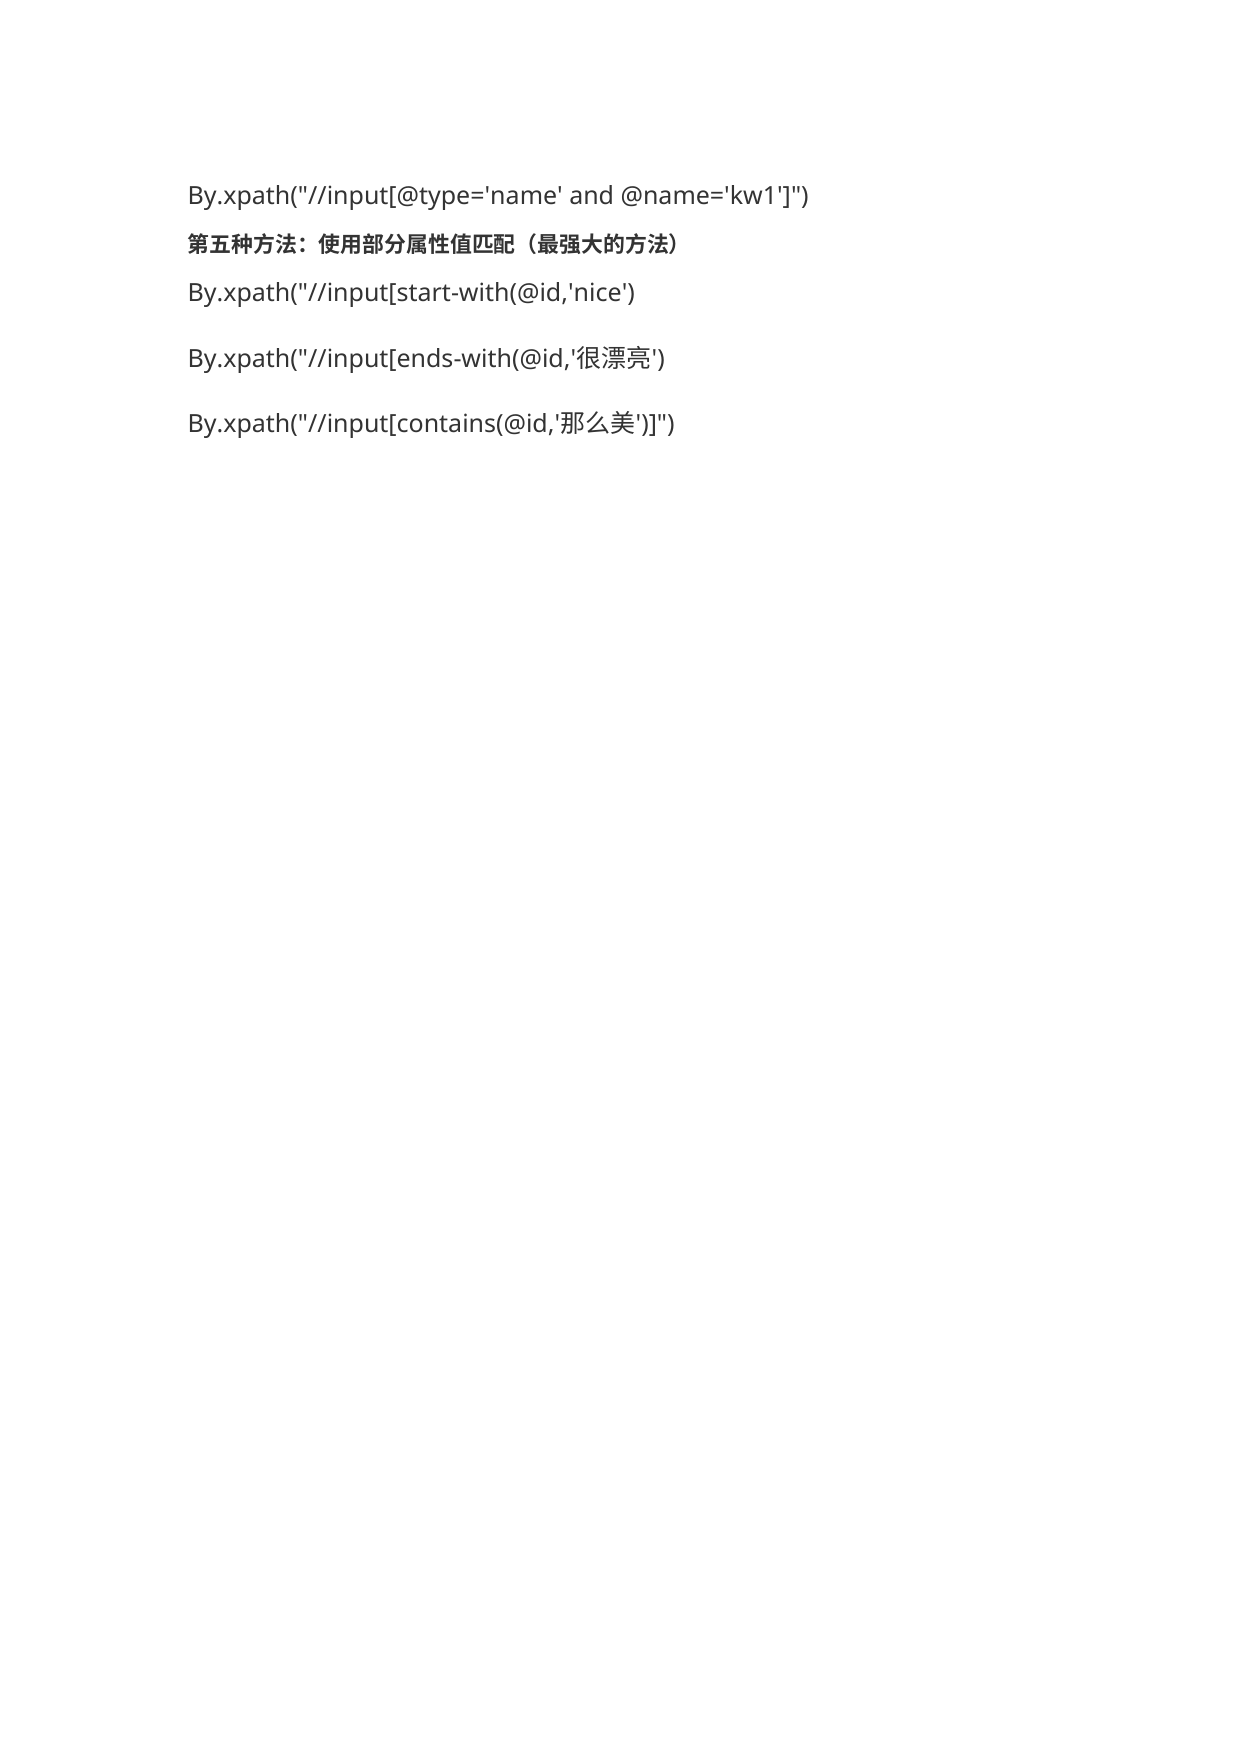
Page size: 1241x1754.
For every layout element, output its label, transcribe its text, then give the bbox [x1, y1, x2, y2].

text By.xpath("//input[start-with(@id,'nice') [187, 259, 1053, 324]
text By.xpath("//input[contains(@id,'那么美')]") [187, 389, 1053, 454]
text By.xpath("//input[ends-with(@id,'很漂亮') [187, 324, 1053, 389]
text By.xpath("//input[@type='name' and @name='kw1']") [187, 162, 1053, 227]
text 第五种方法：使用部分属性值匹配（最强大的方法） [187, 227, 1053, 259]
